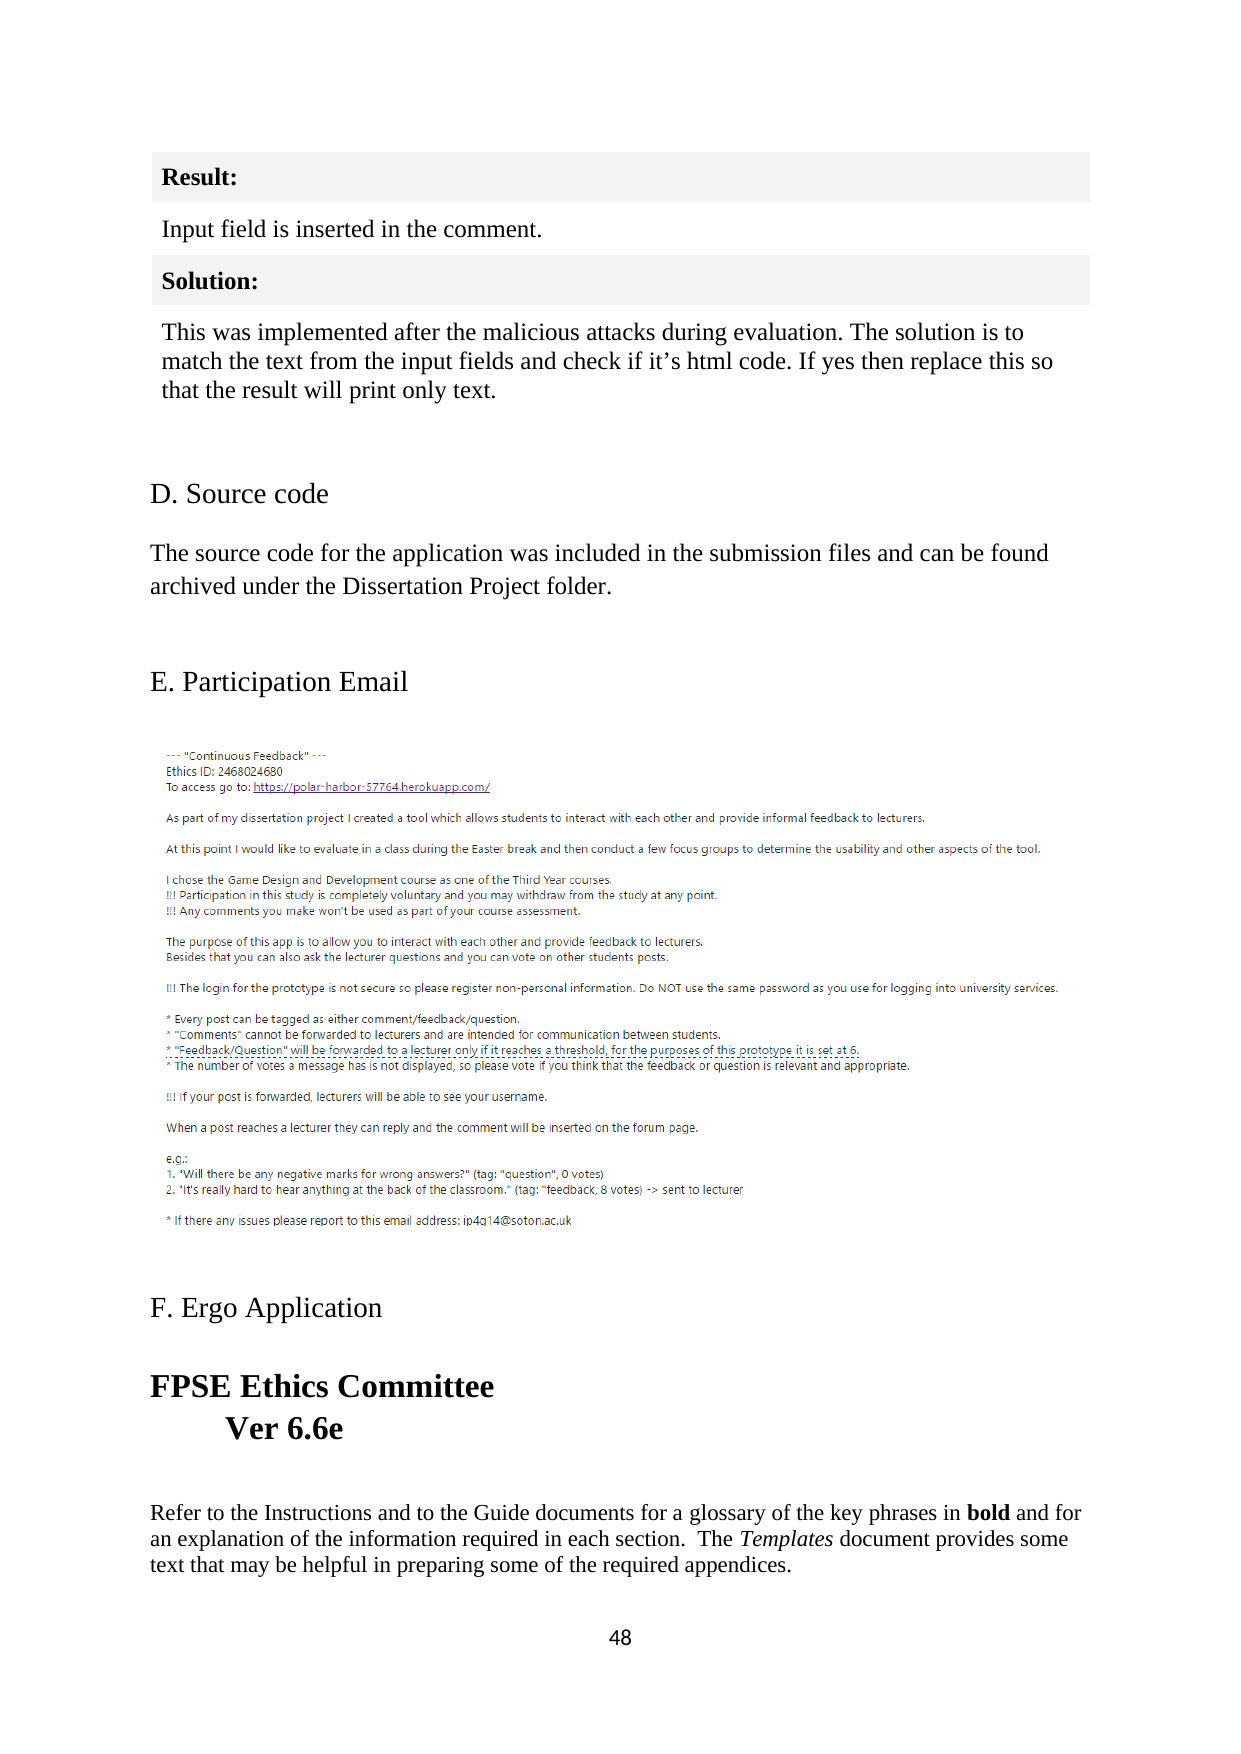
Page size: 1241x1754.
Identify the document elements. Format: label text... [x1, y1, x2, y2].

table_cell Result: [152, 152, 1090, 202]
text Refer to the Instructions and to the Guide documents for a glossary of the key phrases in bold and for an explanation of the information required in each section. The Templates document provides some text that may be helpful in preparing some of the required appendices. [150, 1499, 1090, 1578]
table_cell Solution: [152, 255, 1090, 305]
text D. Source code [150, 476, 1090, 510]
table_cell This was implemented after the malicious attacks during evaluation. The solution is to match the text from the input fields and check if it’s html code. If yes then replace this so that the result will print only text. [152, 307, 1090, 414]
text The source code for the application was included in the submission files and can be found archived under the Dissertation Project folder. [150, 538, 1090, 599]
text FPSE Ethics Committee FPSE EC Application Form Ver 6.6e [150, 1367, 1090, 1446]
table_cell Input field is inserted in the comment. [152, 204, 1090, 253]
text F. Ergo Application [150, 1290, 1090, 1323]
text E. Participation Email [150, 664, 1090, 697]
picture [150, 725, 1091, 1226]
